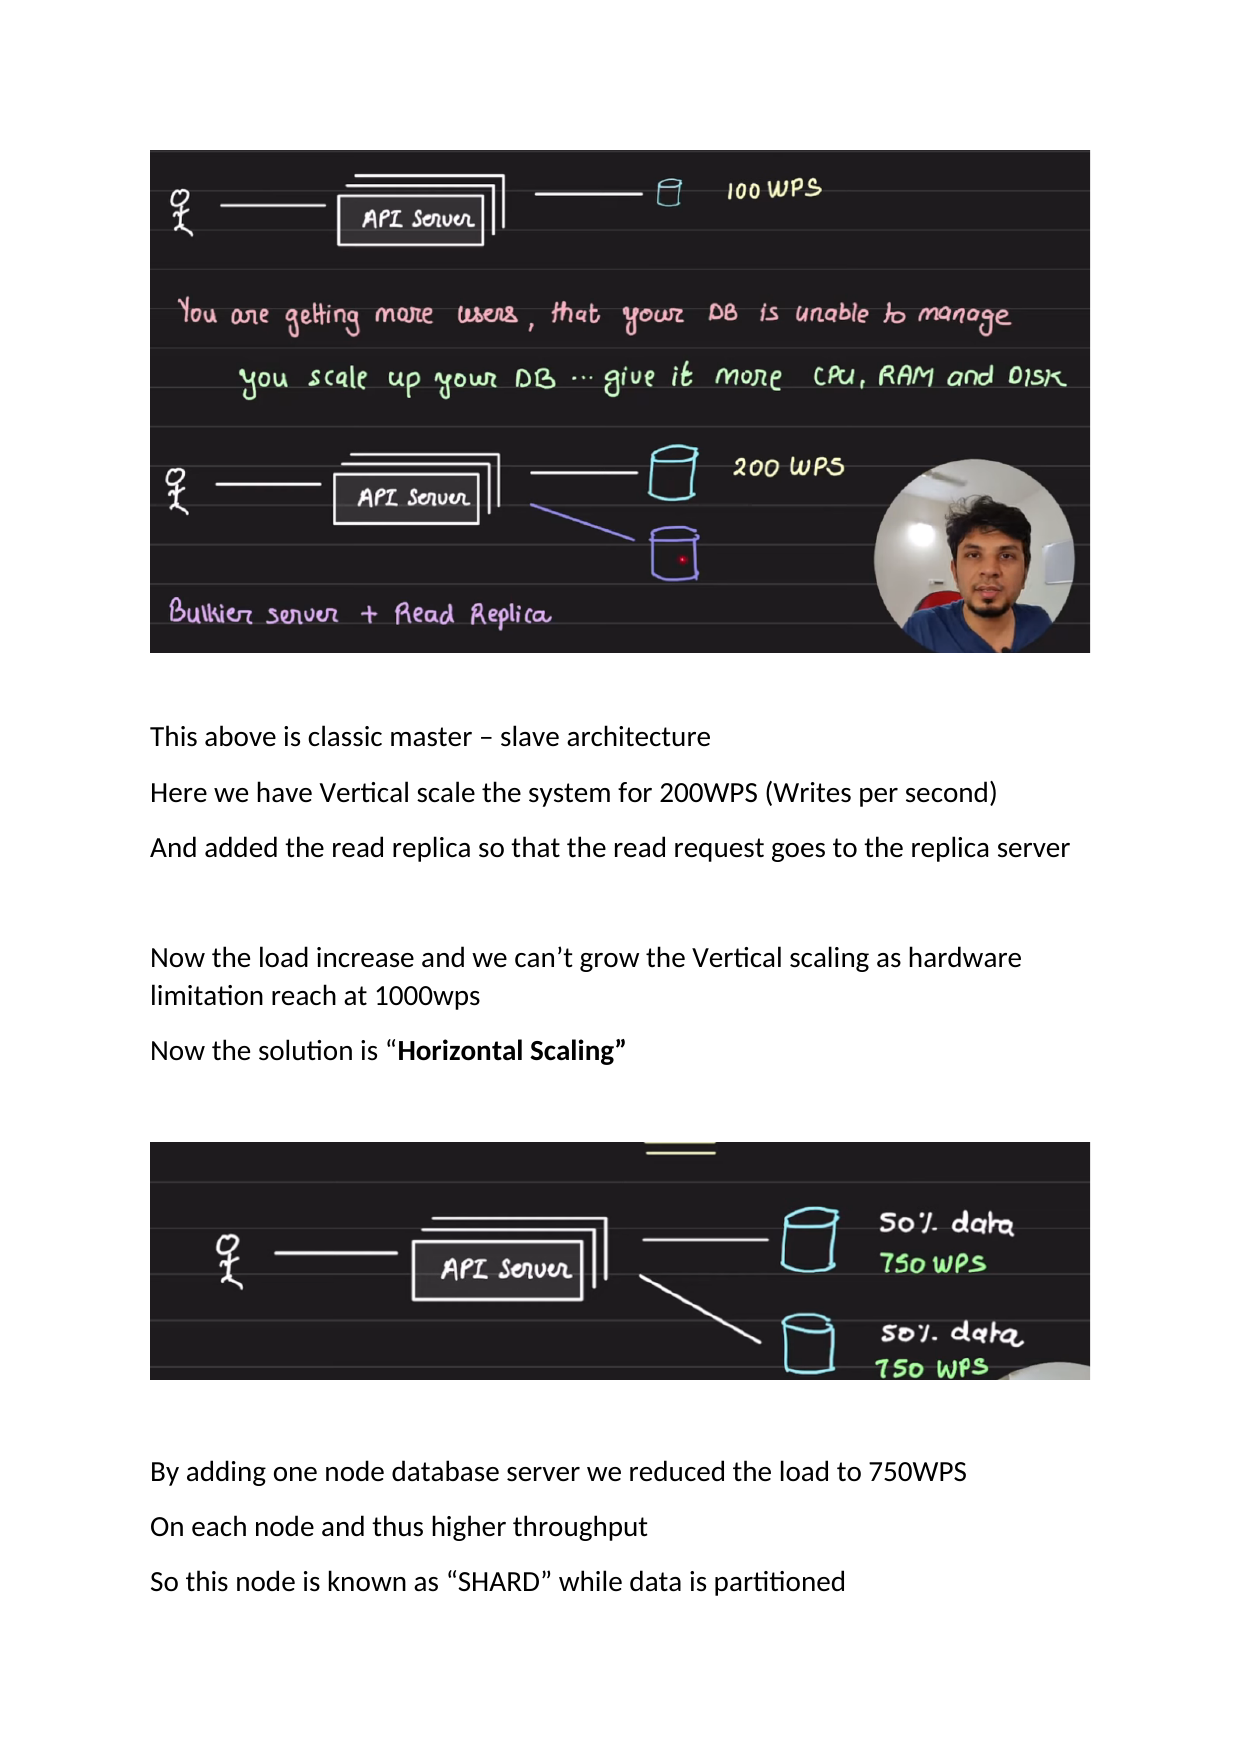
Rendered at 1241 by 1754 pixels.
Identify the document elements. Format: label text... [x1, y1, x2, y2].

text This above is classic master – slave architecture [150, 718, 1090, 754]
text And added the read replica so that the read request goes to the replica server [150, 829, 1090, 864]
text Now the solution is “Horizontal Scaling” [150, 1032, 1090, 1068]
text By adding one node database server we reduced the load to 750WPS [150, 1453, 1090, 1489]
text Now the load increase and we can’t grow the Vertical scaling as hardware limitation reach at 1000wps [150, 939, 1090, 1013]
text On each node and thus higher throughput [150, 1508, 1090, 1544]
text So this node is known as “SHARD” while data is partitioned [150, 1563, 1090, 1599]
text Here we have Vertical scale the system for 200WPS (Writes per second) [150, 774, 1090, 809]
picture [150, 1142, 1091, 1380]
picture [150, 150, 1091, 653]
